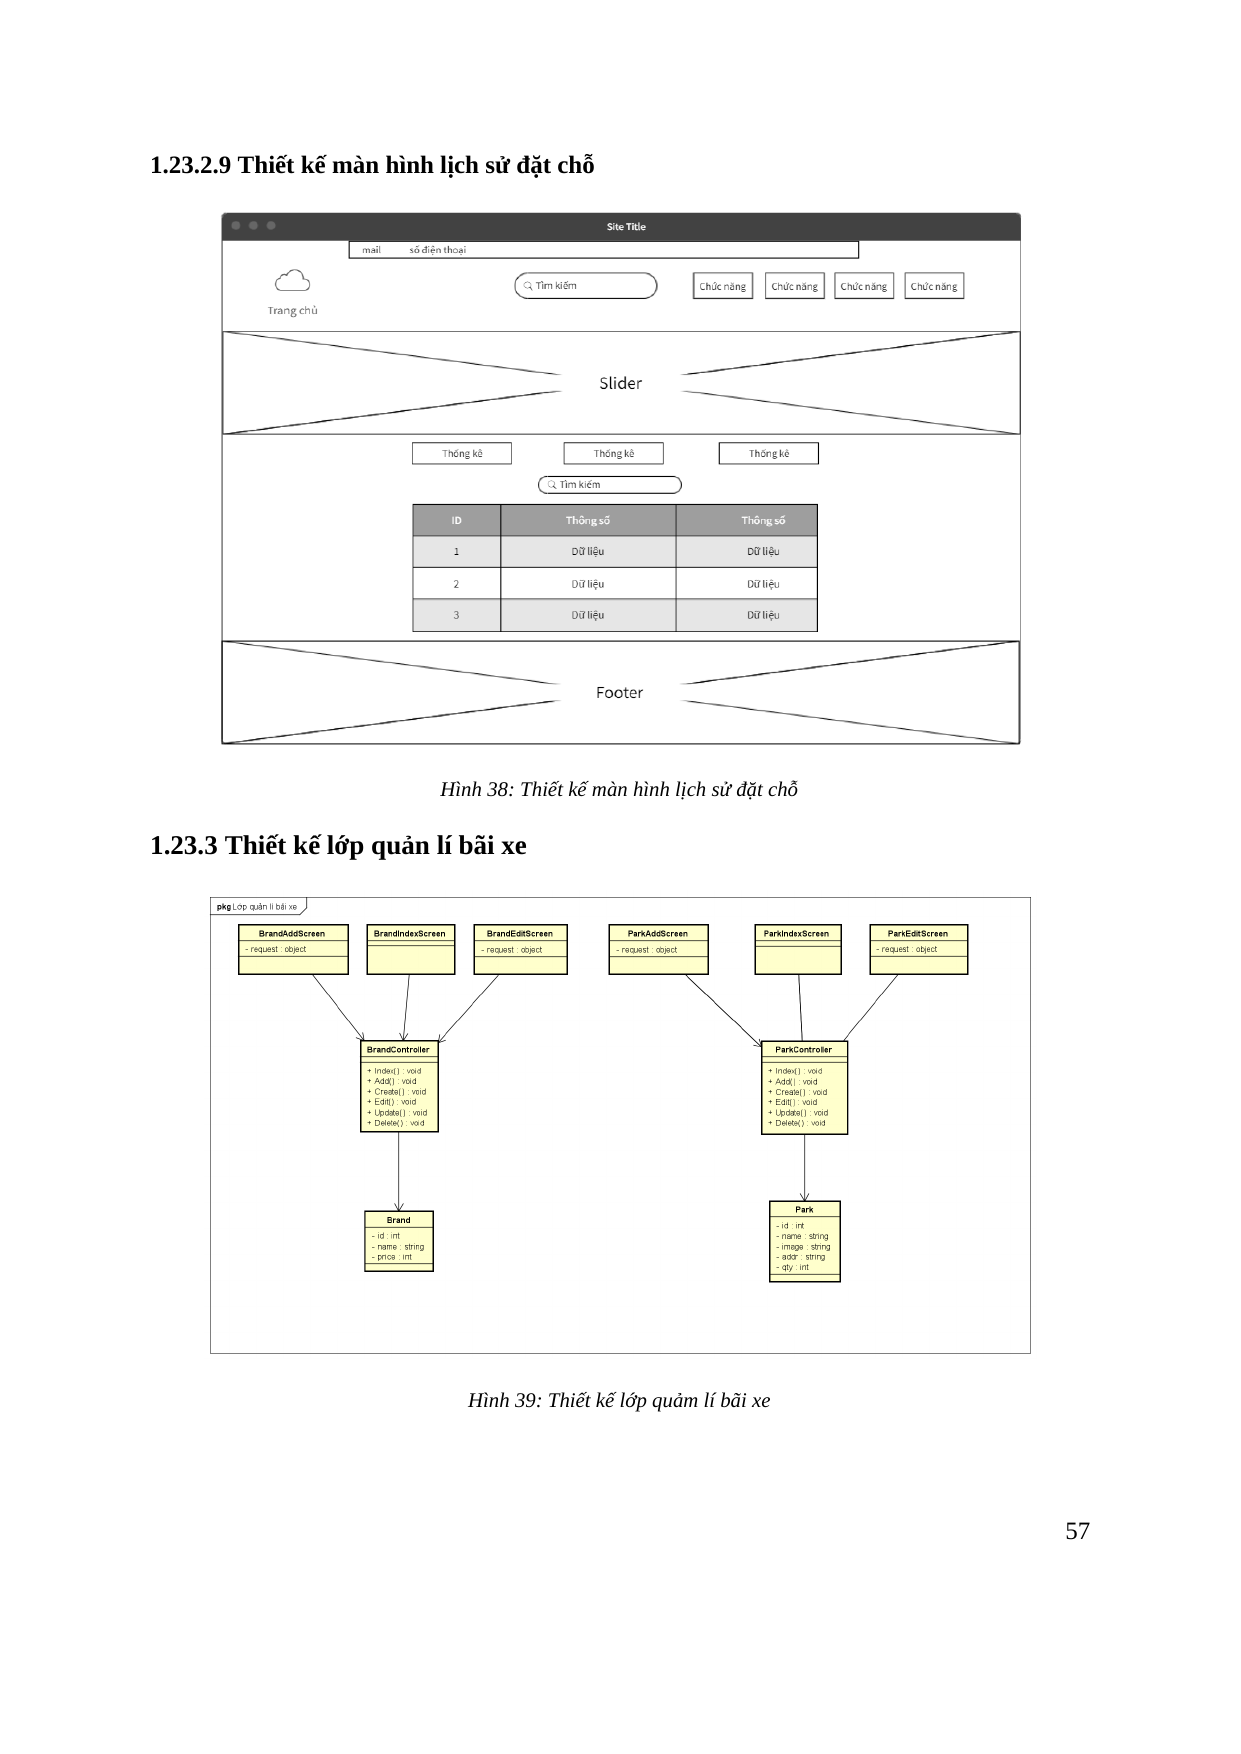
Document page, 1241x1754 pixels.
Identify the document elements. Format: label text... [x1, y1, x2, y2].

subtitle Thiết kế lớp quản lí bãi xe [150, 829, 1090, 860]
text Hình 38: Thiết kế màn hình lịch sử đặt chỗ [150, 777, 1090, 801]
text Hình 39: Thiết kế lớp quảm lí bãi xe [150, 1388, 1090, 1412]
picture [203, 890, 1037, 1359]
picture [215, 208, 1025, 748]
subtitle Thiết kế màn hình lịch sử đặt chỗ [150, 150, 1090, 179]
